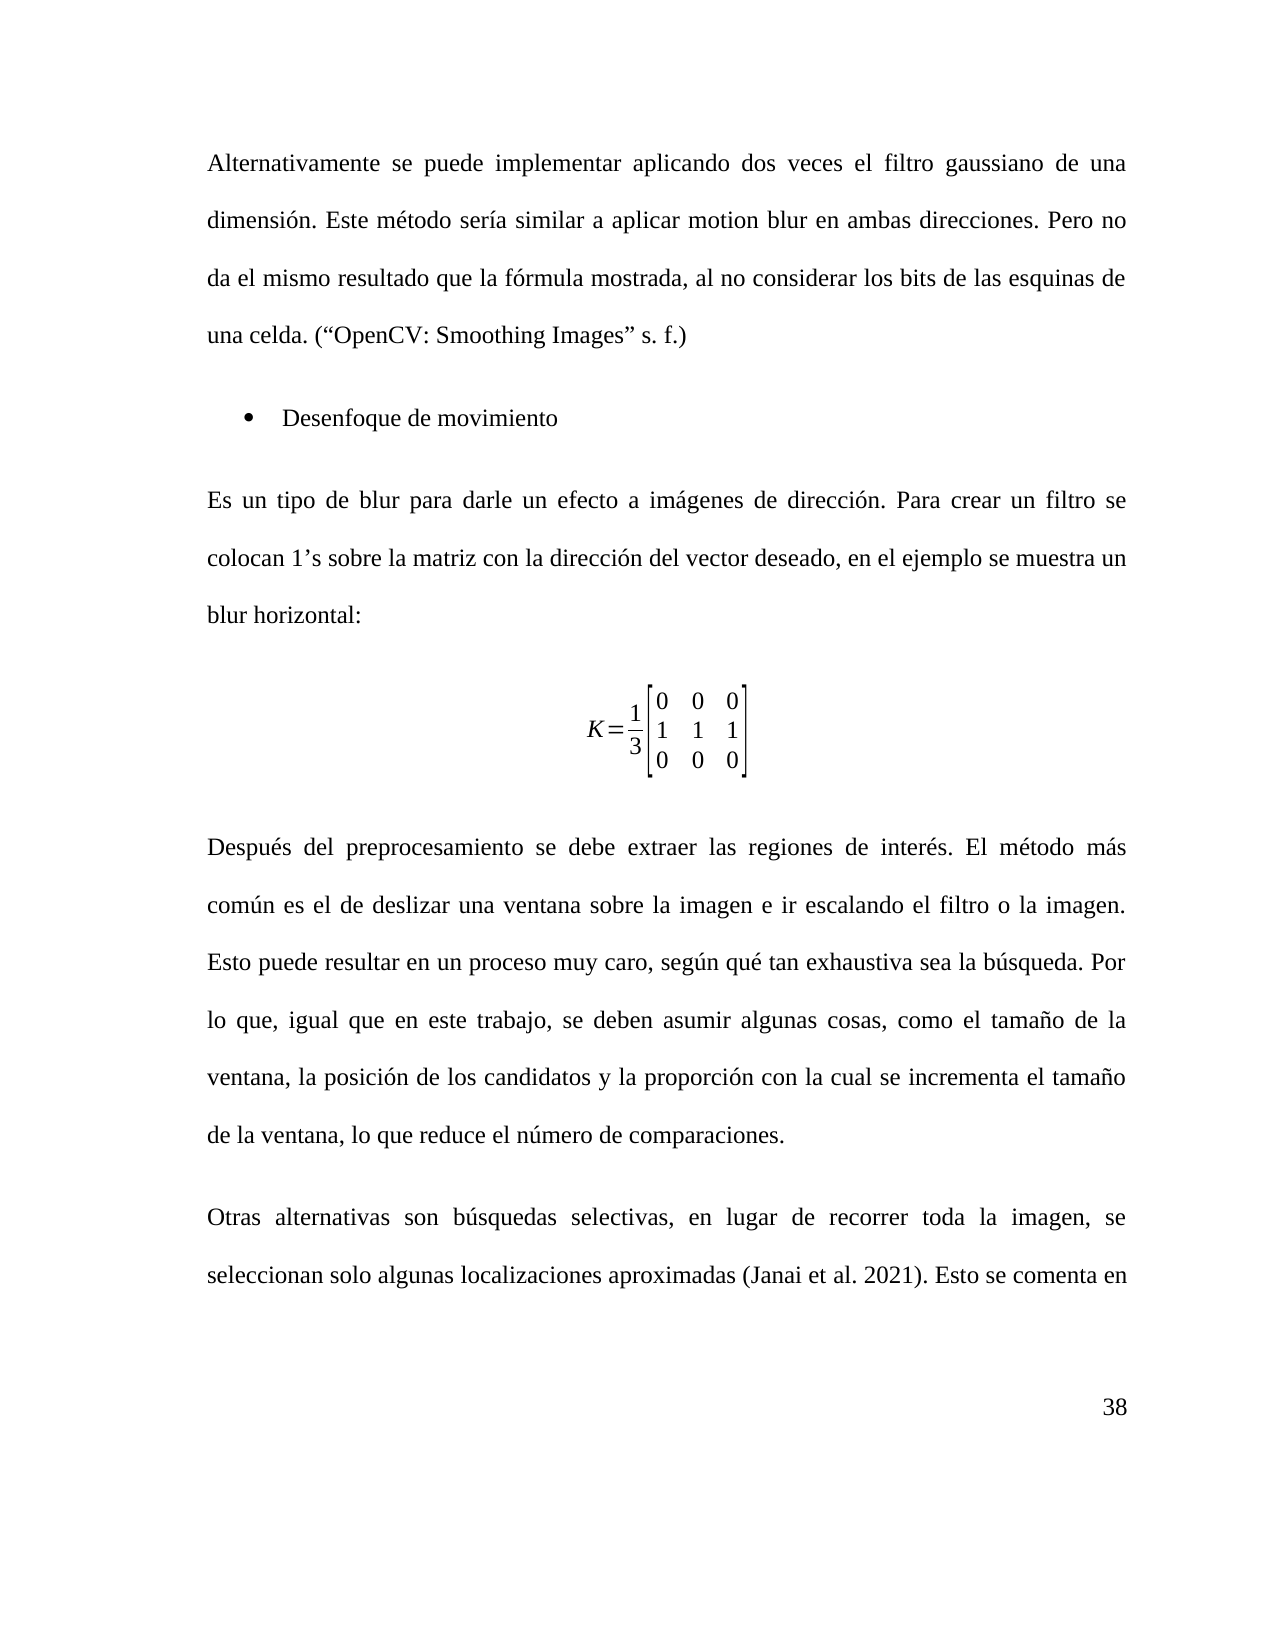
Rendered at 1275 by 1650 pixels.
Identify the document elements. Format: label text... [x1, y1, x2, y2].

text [207, 1202, 1127, 1288]
text Es un tipo de blur para darle un efecto a imágenes de dirección. Para crear un filtro se colocan 1’s sobre la matriz con la dirección del vector deseado, en el ejemplo se muestra un blur horizontal: [207, 485, 1127, 629]
text Alternativamente se puede implementar aplicando dos veces el filtro gaussiano de una dimensión. Este método sería similar a aplicar motion blur en ambas direcciones. Pero no da el mismo resultado que la fórmula mostrada, al no considerar los bits de las esquinas de una celda. (“OpenCV: Smoothing Images” s. f.) [207, 148, 1127, 349]
text Después del preprocesamiento se debe extraer las regiones de interés. El método más común es el de deslizar una ventana sobre la imagen e ir escalando el filtro o la imagen. Esto puede resultar en un proceso muy caro, según qué tan exhaustiva sea la búsqueda. Por lo que, igual que en este trabajo, se deben asumir algunas cosas, como el tamaño de la ventana, la posición de los candidatos y la proporción con la cual se incrementa el tamaño de la ventana, lo que reduce el número de comparaciones. [207, 832, 1127, 1148]
list Desenfoque de movimiento [244, 403, 1127, 431]
